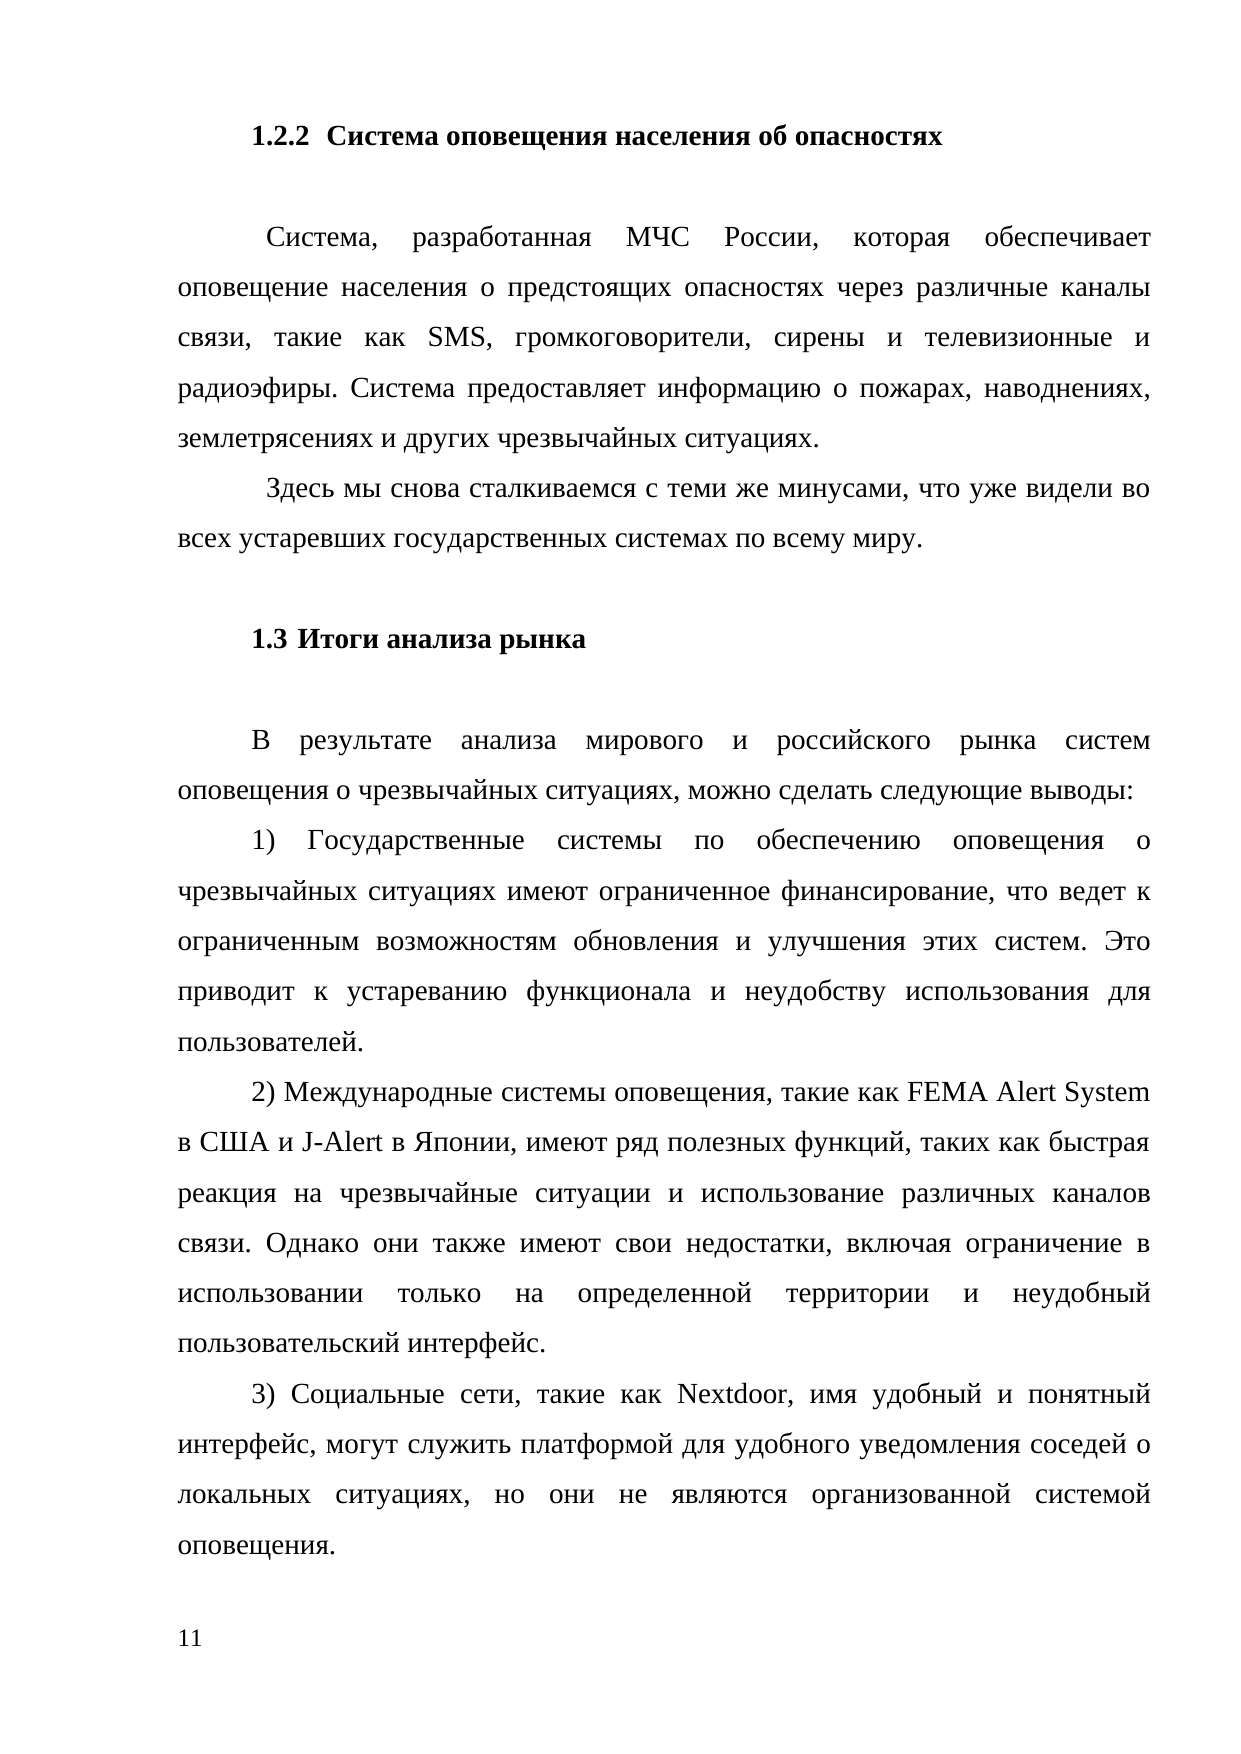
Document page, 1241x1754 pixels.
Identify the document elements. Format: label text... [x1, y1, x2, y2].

list Итоги анализа рынка [251, 621, 1152, 655]
text 1) Государственные системы по обеспечению оповещения о чрезвычайных ситуациях имеют ограниченное финансирование, что ведет к ограниченным возможностям обновления и улучшения этих систем. Это приводит к устареванию функционала и неудобству использования для пользователей. [177, 822, 1152, 1057]
text Система, разработанная МЧС России, которая обеспечивает оповещение населения о предстоящих опасностях через различные каналы связи, такие как SMS, громкоговорители, сирены и телевизионные и радиоэфиры. Система предоставляет информацию о пожарах, наводнениях, землетрясениях и других чрезвычайных ситуациях. [177, 219, 1152, 453]
list Система оповещения населения об опасностях [251, 118, 1152, 152]
text Здесь мы снова сталкиваемся с теми же минусами, что уже видели во всех устаревших государственных системах по всему миру. [177, 470, 1152, 554]
text 2) Международные системы оповещения, такие как FEMA Alert System в США и J-Alert в Японии, имеют ряд полезных функций, таких как быстрая реакция на чрезвычайные ситуации и использование различных каналов связи. Однако они также имеют свои недостатки, включая ограничение в использовании только на определенной территории и неудобный пользовательский интерфейс. [177, 1074, 1152, 1359]
text В результате анализа мирового и российского рынка систем оповещения о чрезвычайных ситуациях, можно сделать следующие выводы: [177, 722, 1152, 806]
text 3) Социальные сети, такие как Nextdoor, имя удобный и понятный интерфейс, могут служить платформой для удобного уведомления соседей о локальных ситуациях, но они не являются организованной системой оповещения. [177, 1376, 1152, 1560]
